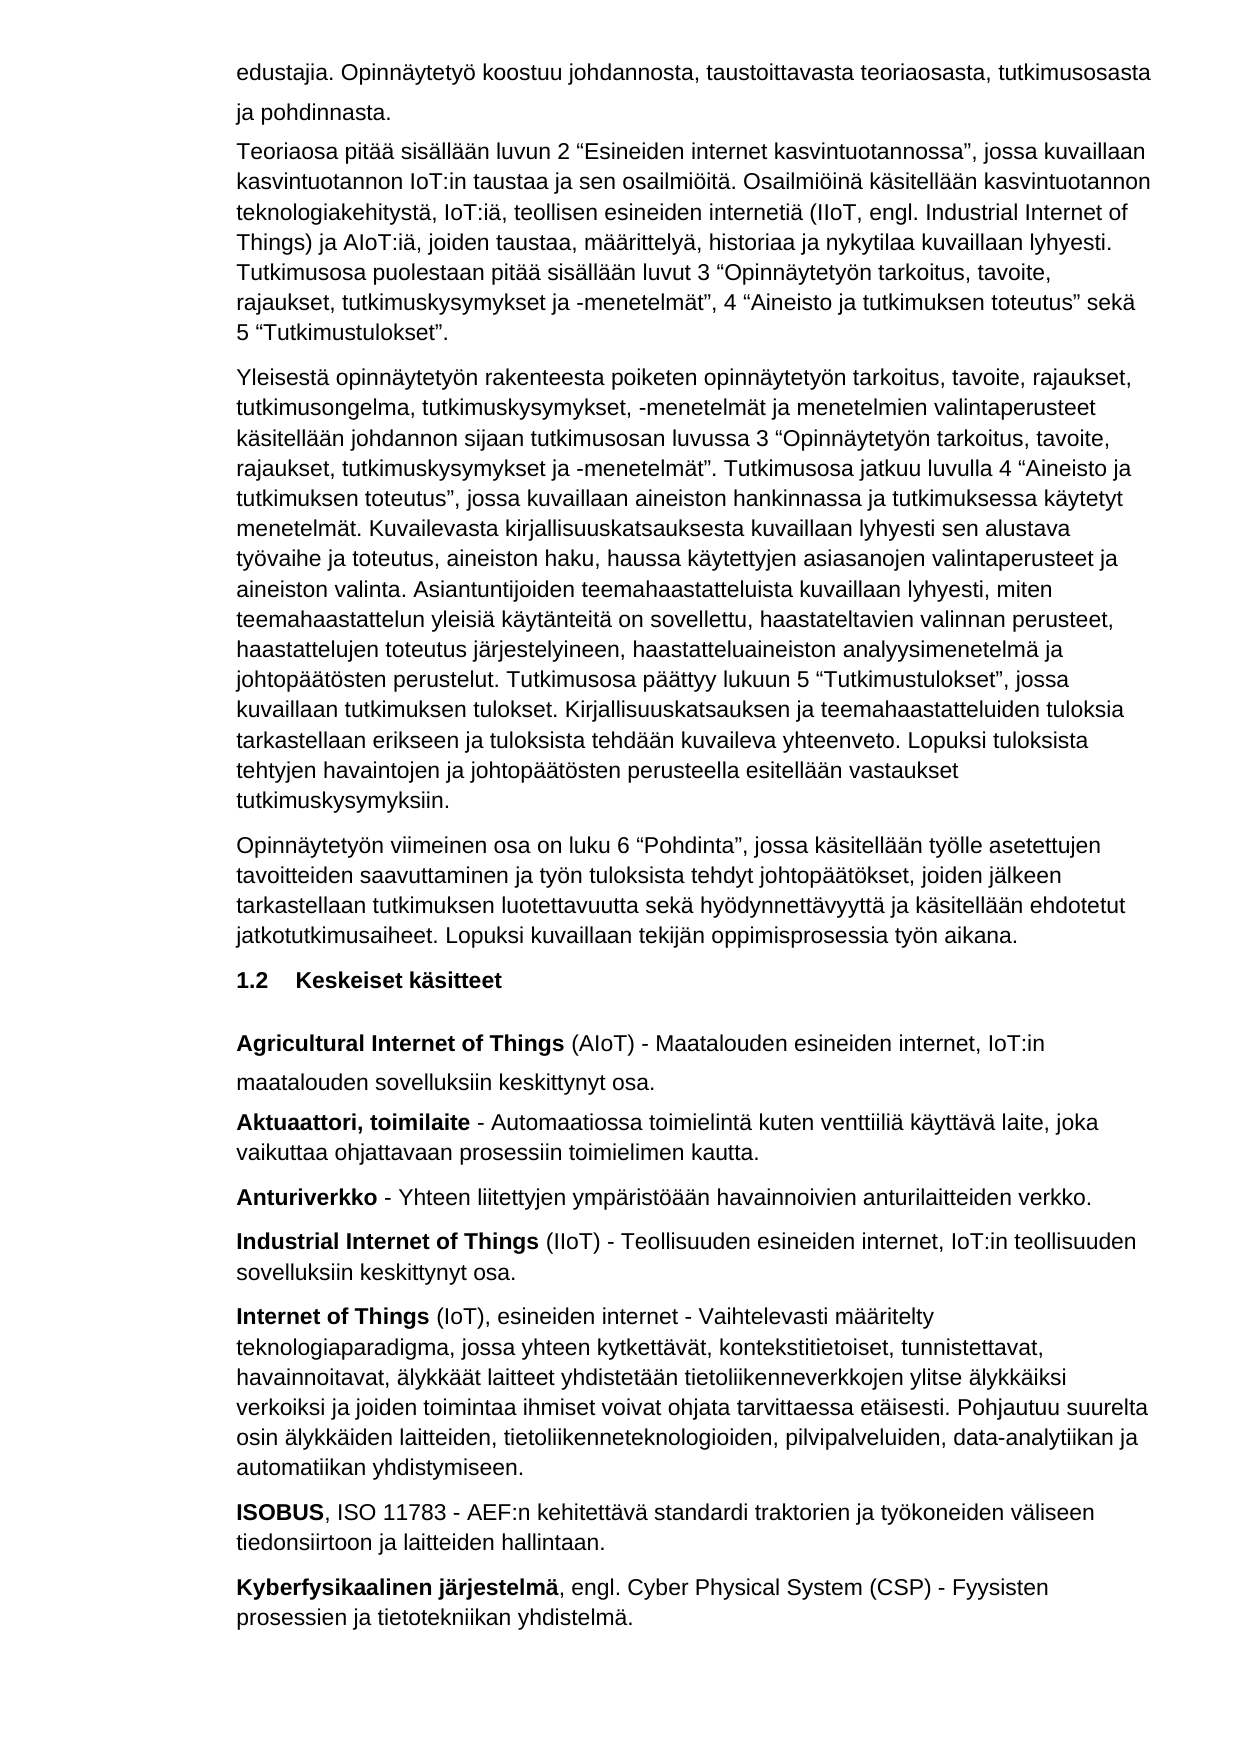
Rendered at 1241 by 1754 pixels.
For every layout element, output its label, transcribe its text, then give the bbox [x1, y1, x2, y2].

subtitle Keskeiset käsitteet [236, 967, 1152, 993]
text ISOBUS, ISO 11783 - AEF:n kehitettävä standardi traktorien ja työkoneiden väliseen tiedonsiirtoon ja laitteiden hallintaan. [236, 1499, 1152, 1556]
text Kyberfysikaalinen järjestelmä, engl. Cyber Physical System (CSP) - Fyysisten prosessien ja tietotekniikan yhdistelmä. [236, 1574, 1152, 1631]
text Anturiverkko - Yhteen liitettyjen ympäristöään havainnoivien anturilaitteiden verkko. [236, 1183, 1152, 1210]
text Industrial Internet of Things (IIoT) - Teollisuuden esineiden internet, IoT:in teollisuuden sovelluksiin keskittynyt osa. [236, 1228, 1152, 1285]
text Internet of Things (IoT), esineiden internet - Vaihtelevasti määritelty teknologiaparadigma, jossa yhteen kytkettävät, kontekstitietoiset, tunnistettavat, havainnoitavat, älykkäät laitteet yhdistetään tietoliikenneverkkojen ylitse älykkäiksi verkoiksi ja joiden toimintaa ihmiset voivat ohjata tarvittaessa etäisesti. Pohjautuu suurelta osin älykkäiden laitteiden, tietoliikenneteknologioiden, pilvipalveluiden, data-analytiikan ja automatiikan yhdistymiseen. [236, 1303, 1152, 1481]
text Teoriaosa pitää sisällään luvun 2 “Esineiden internet kasvintuotannossa”, jossa kuvaillaan kasvintuotannon IoT:in taustaa ja sen osailmiöitä. Osailmiöinä käsitellään kasvintuotannon teknologiakehitystä, IoT:iä, teollisen esineiden internetiä (IIoT, engl. Industrial Internet of Things) ja AIoT:iä, joiden taustaa, määrittelyä, historiaa ja nykytilaa kuvaillaan lyhyesti. Tutkimusosa puolestaan pitää sisällään luvut 3 “Opinnäytetyön tarkoitus, tavoite, rajaukset, tutkimuskysymykset ja -menetelmät”, 4 “Aineisto ja tutkimuksen toteutus” sekä 5 “Tutkimustulokset”. [236, 138, 1152, 346]
text Aktuaattori, toimilaite - Automaatiossa toimielintä kuten venttiiliä käyttävä laite, joka vaikuttaa ohjattavaan prosessiin toimielimen kautta. [236, 1108, 1152, 1165]
text Opinnäytetyön viimeinen osa on luku 6 “Pohdinta”, jossa käsitellään työlle asetettujen tavoitteiden saavuttaminen ja työn tuloksista tehdyt johtopäätökset, joiden jälkeen tarkastellaan tutkimuksen luotettavuutta sekä hyödynnettävyyttä ja käsitellään ehdotetut jatkotutkimusaiheet. Lopuksi kuvaillaan tekijän oppimisprosessia työn aikana. [236, 832, 1152, 949]
text Yleisestä opinnäytetyön rakenteesta poiketen opinnäytetyön tarkoitus, tavoite, rajaukset, tutkimusongelma, tutkimuskysymykset, -menetelmät ja menetelmien valintaperusteet käsitellään johdannon sijaan tutkimusosan luvussa 3 “Opinnäytetyön tarkoitus, tavoite, rajaukset, tutkimuskysymykset ja -menetelmät”. Tutkimusosa jatkuu luvulla 4 “Aineisto ja tutkimuksen toteutus”, jossa kuvaillaan aineiston hankinnassa ja tutkimuksessa käytetyt menetelmät. Kuvailevasta kirjallisuuskatsauksesta kuvaillaan lyhyesti sen alustava työvaihe ja toteutus, aineiston haku, haussa käytettyjen asiasanojen valintaperusteet ja aineiston valinta. Asiantuntijoiden teemahaastatteluista kuvaillaan lyhyesti, miten teemahaastattelun yleisiä käytänteitä on sovellettu, haastateltavien valinnan perusteet, haastattelujen toteutus järjestelyineen, haastatteluaineiston analyysimenetelmä ja johtopäätösten perustelut. Tutkimusosa päättyy lukuun 5 “Tutkimustulokset”, jossa kuvaillaan tutkimuksen tulokset. Kirjallisuuskatsauksen ja teemahaastatteluiden tuloksia tarkastellaan erikseen ja tuloksista tehdään kuvaileva yhteenveto. Lopuksi tuloksista tehtyjen havaintojen ja johtopäätösten perusteella esitellään vastaukset tutkimuskysymyksiin. [236, 364, 1152, 813]
